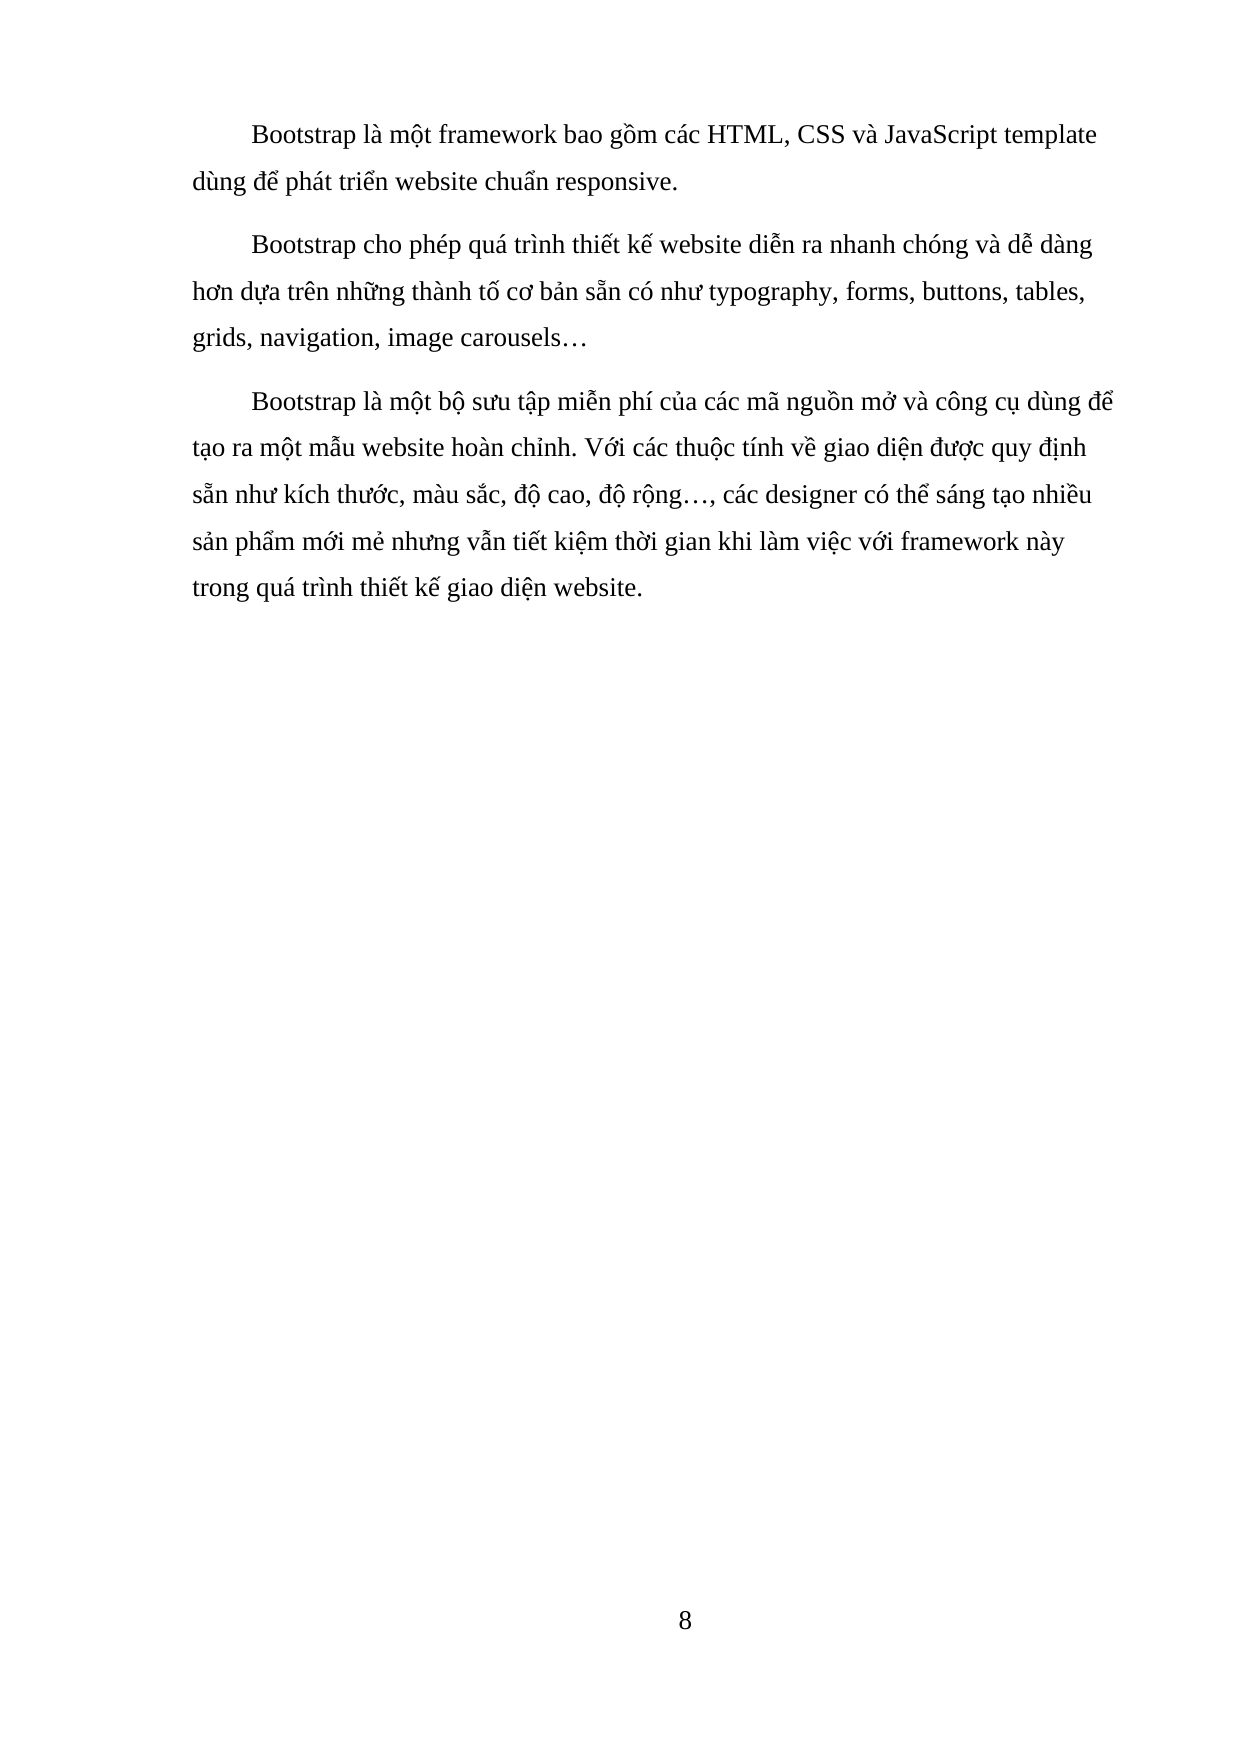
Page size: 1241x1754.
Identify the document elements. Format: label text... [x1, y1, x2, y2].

text Bootstrap là một bộ sưu tập miễn phí của các mã nguồn mở và công cụ dùng để tạo ra một mẫu website hoàn chỉnh. Với các thuộc tính về giao diện được quy định sẵn như kích thước, màu sắc, độ cao, độ rộng…, các designer có thể sáng tạo nhiều sản phẩm mới mẻ nhưng vẫn tiết kiệm thời gian khi làm việc với framework này trong quá trình thiết kế giao diện website. [192, 385, 1122, 603]
text Bootstrap là một framework bao gồm các HTML, CSS và JavaScript template dùng để phát triển website chuẩn responsive. [192, 118, 1122, 196]
text Bootstrap cho phép quá trình thiết kế website diễn ra nhanh chóng và dễ dàng hơn dựa trên những thành tố cơ bản sẵn có như typography, forms, buttons, tables, grids, navigation, image carousels… [192, 228, 1122, 353]
